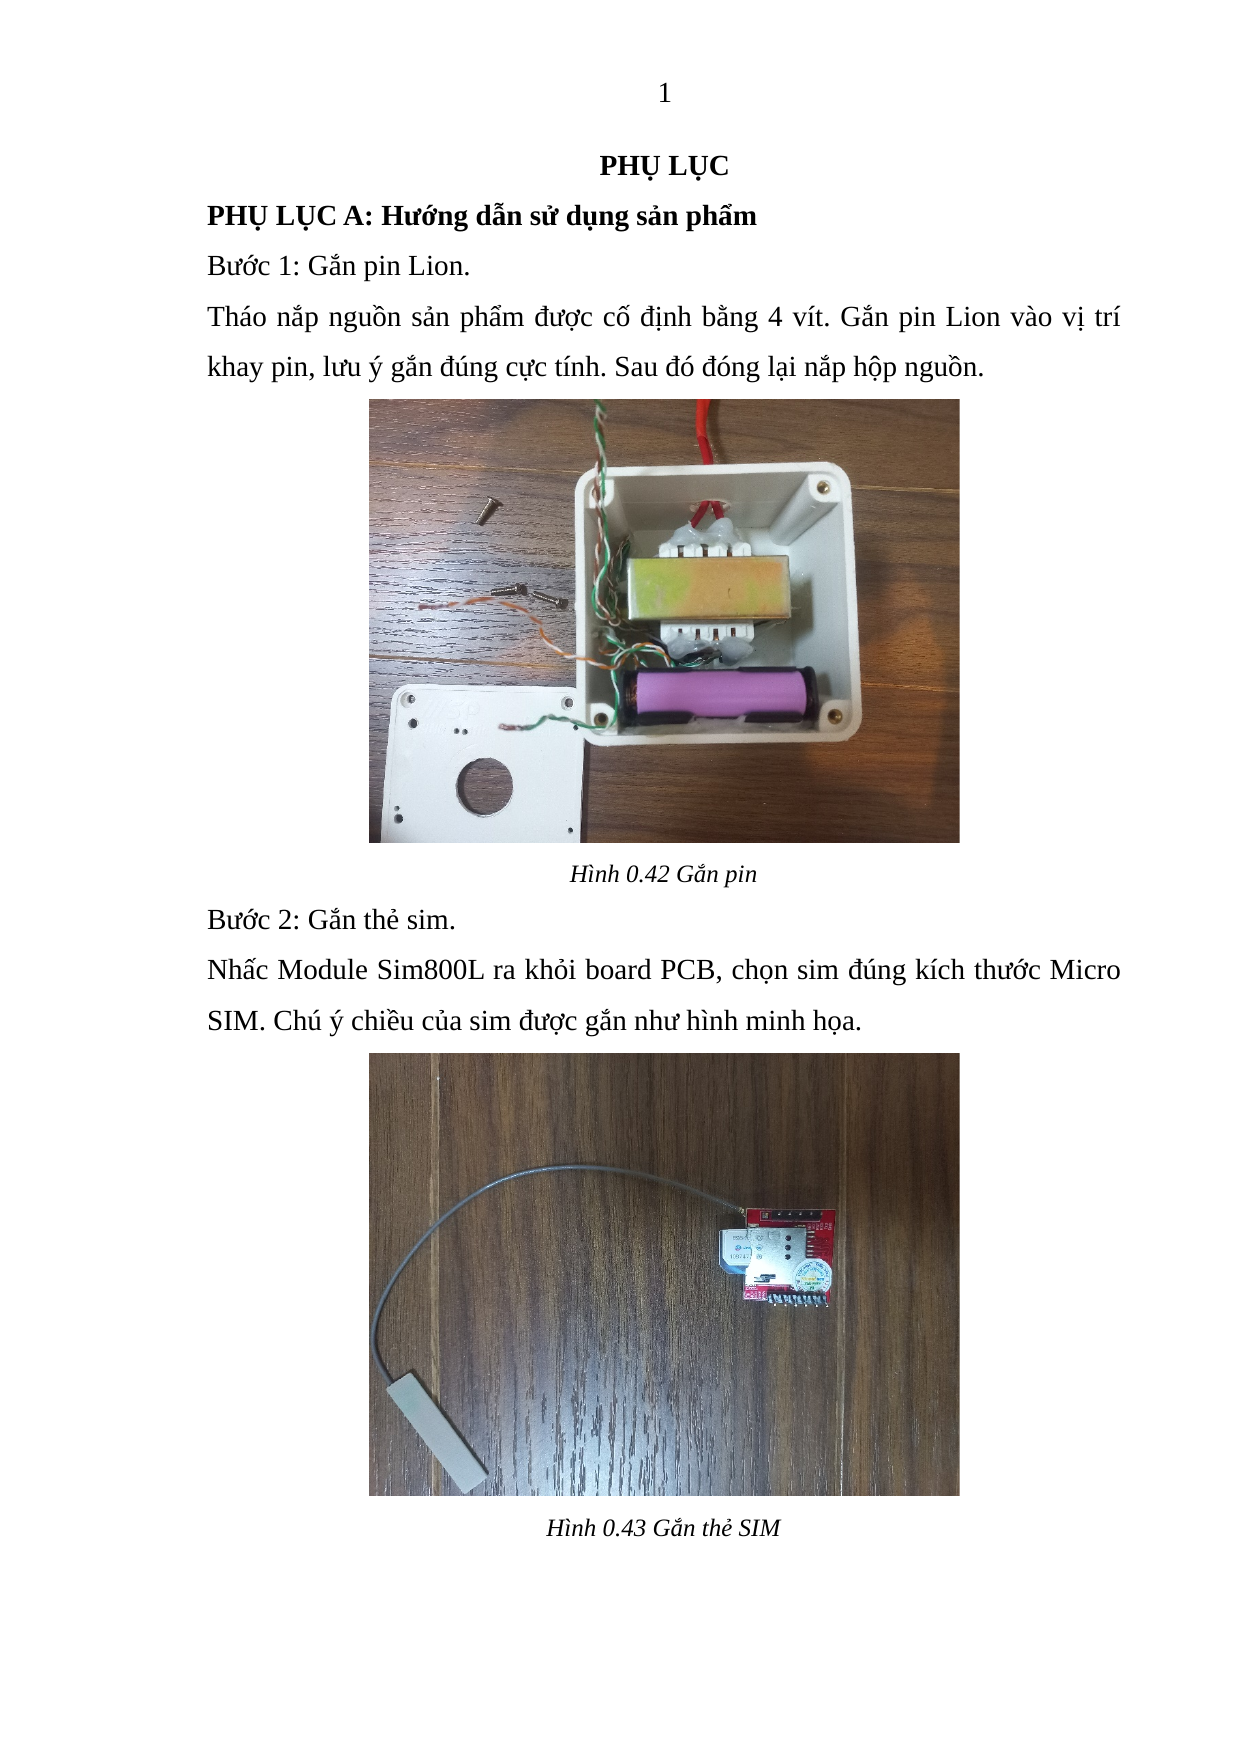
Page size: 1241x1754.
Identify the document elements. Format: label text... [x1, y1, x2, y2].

picture [369, 1053, 960, 1496]
list Nhấc Module Sim800L ra khỏi board PCB, chọn sim đúng kích thước Micro SIM. Chú ý chiều của sim được gắn như hình minh họa. [207, 952, 1122, 1036]
subtitle PHỤ LỤC A: Hướng dẫn sử dụng sản phẩm [207, 198, 1122, 232]
list Bước 1: Gắn pin Lion. [207, 248, 1122, 282]
subtitle PHỤ LỤC [207, 148, 1122, 181]
list Tháo nắp nguồn sản phẩm được cố định bằng 4 vít. Gắn pin Lion vào vị trí khay pin, lưu ý gắn đúng cực tính. Sau đó đóng lại nắp hộp nguồn. [207, 299, 1122, 382]
list Bước 2: Gắn thẻ sim. [207, 902, 1122, 936]
picture [369, 399, 960, 843]
